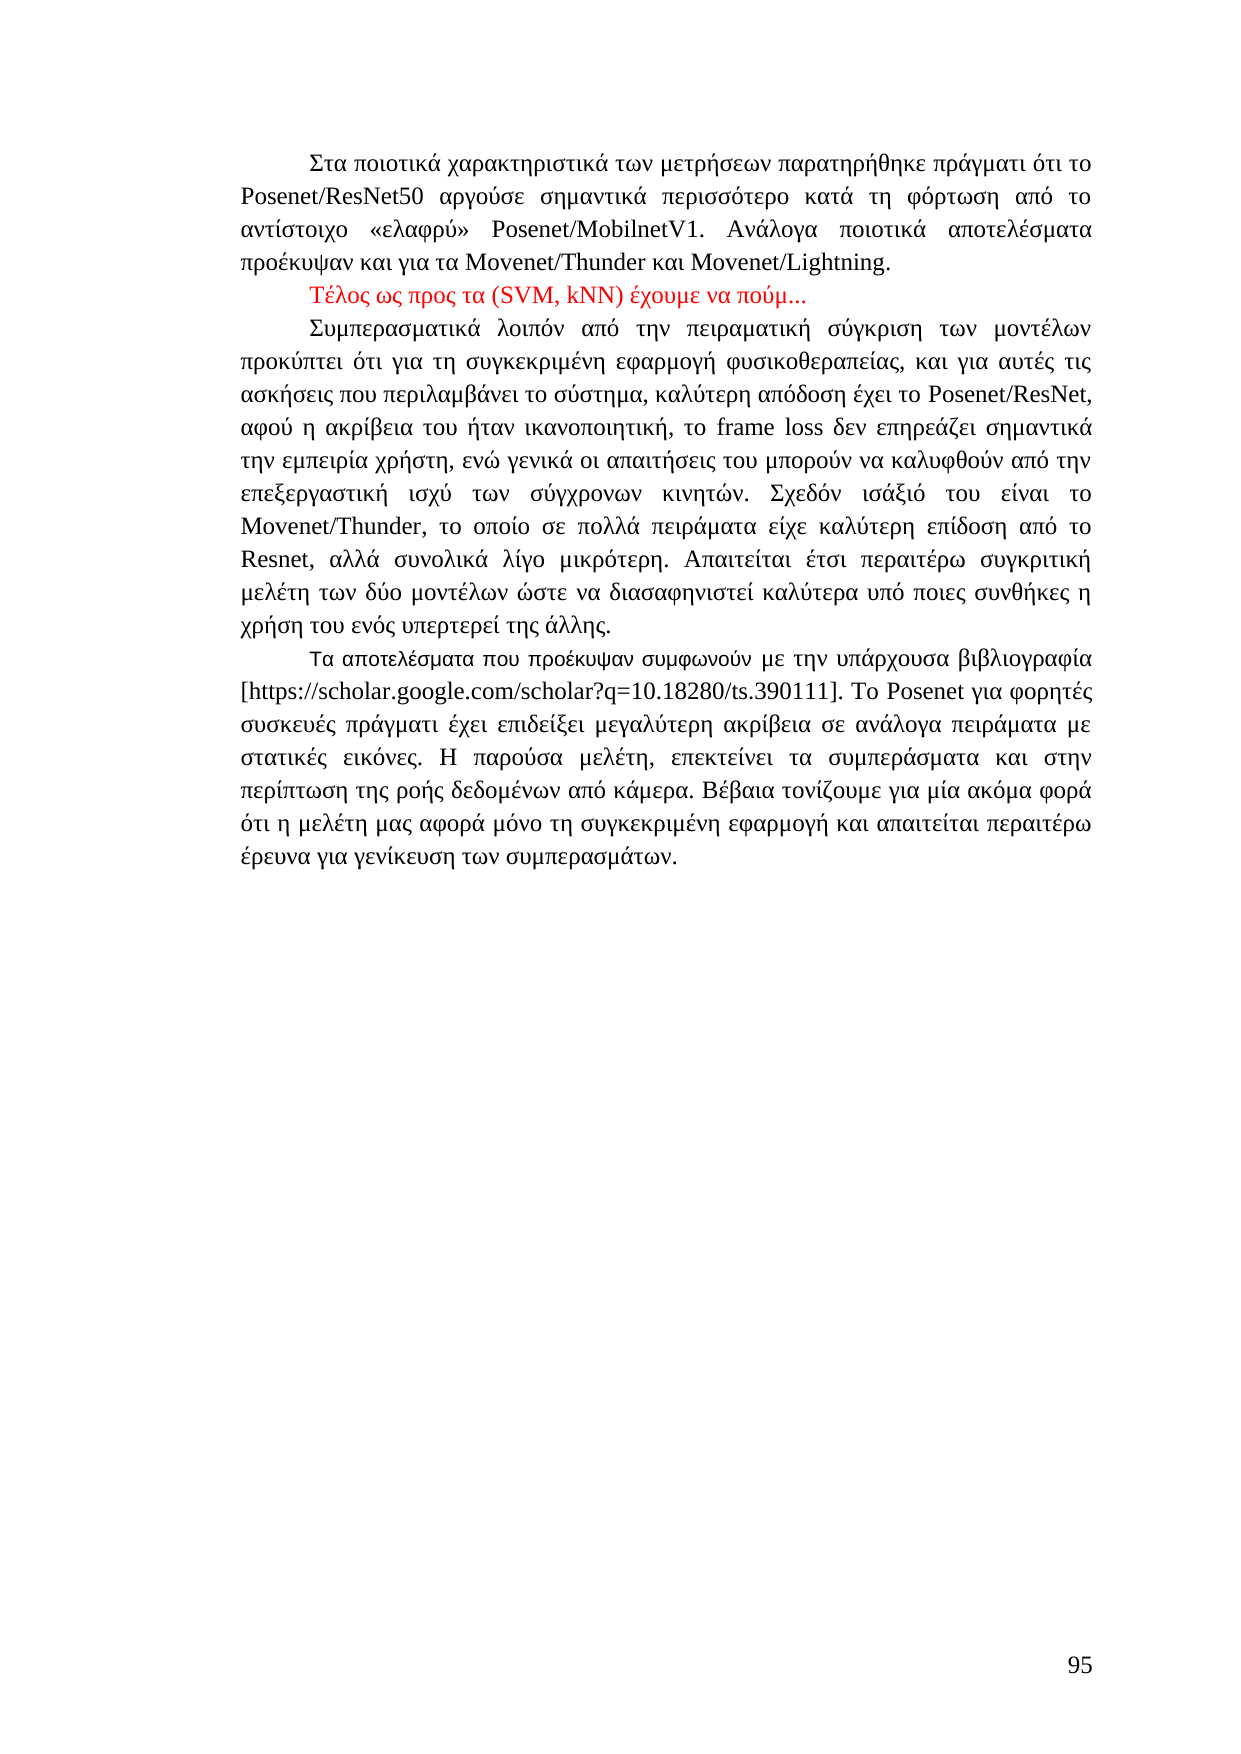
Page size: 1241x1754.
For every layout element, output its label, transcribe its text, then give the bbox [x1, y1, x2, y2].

text Συμπερασματικά λοιπόν από την πειραματική σύγκριση των μοντέλων προκύπτει ότι για τη συγκεκριμένη εφαρμογή φυσικοθεραπείας, και για αυτές τις ασκήσεις που περιλαμβάνει το σύστημα, καλύτερη απόδοση έχει το Posenet/ResNet, αφού η ακρίβεια του ήταν ικανοποιητική, το frame loss δεν επηρεάζει σημαντικά την εμπειρία χρήστη, ενώ γενικά οι απαιτήσεις του μπορούν να καλυφθούν από την επεξεργαστική ισχύ των σύγχρονων κινητών. Σχεδόν ισάξιό του είναι το Movenet/Thunder, το οποίο σε πολλά πειράματα είχε καλύτερη επίδοση από το Resnet, αλλά συνολικά λίγο μικρότερη. Απαιτείται έτσι περαιτέρω συγκριτική μελέτη των δύο μοντέλων ώστε να διασαφηνιστεί καλύτερα υπό ποιες συνθήκες η χρήση του ενός υπερτερεί της άλλης. [240, 313, 1092, 639]
text Τέλος ως προς τα (SVM, kNN) έχουμε να πούμ... [240, 280, 1092, 308]
text Τα αποτελέσματα που προέκυψαν συμφωνούν με την υπάρχουσα βιβλιογραφία [https://scholar.google.com/scholar?q=10.18280/ts.390111]. Το Posenet για φορητές συσκευές πράγματι έχει επιδείξει μεγαλύτερη ακρίβεια σε ανάλογα πειράματα με στατικές εικόνες. Η παρούσα μελέτη, επεκτείνει τα συμπεράσματα και στην περίπτωση της ροής δεδομένων από κάμερα. Βέβαια τονίζουμε για μία ακόμα φορά ότι η μελέτη μας αφορά μόνο τη συγκεκριμένη εφαρμογή και απαιτείται περαιτέρω έρευνα για γενίκευση των συμπερασμάτων. [240, 643, 1092, 870]
text Στα ποιοτικά χαρακτηριστικά των μετρήσεων παρατηρήθηκε πράγματι ότι το Posenet/ResNet50 αργούσε σημαντικά περισσότερο κατά τη φόρτωση από το αντίστοιχο «ελαφρύ» Posenet/MobilnetV1. Ανάλογα ποιοτικά αποτελέσματα προέκυψαν και για τα Movenet/Thunder και Movenet/Lightning. [240, 148, 1092, 276]
